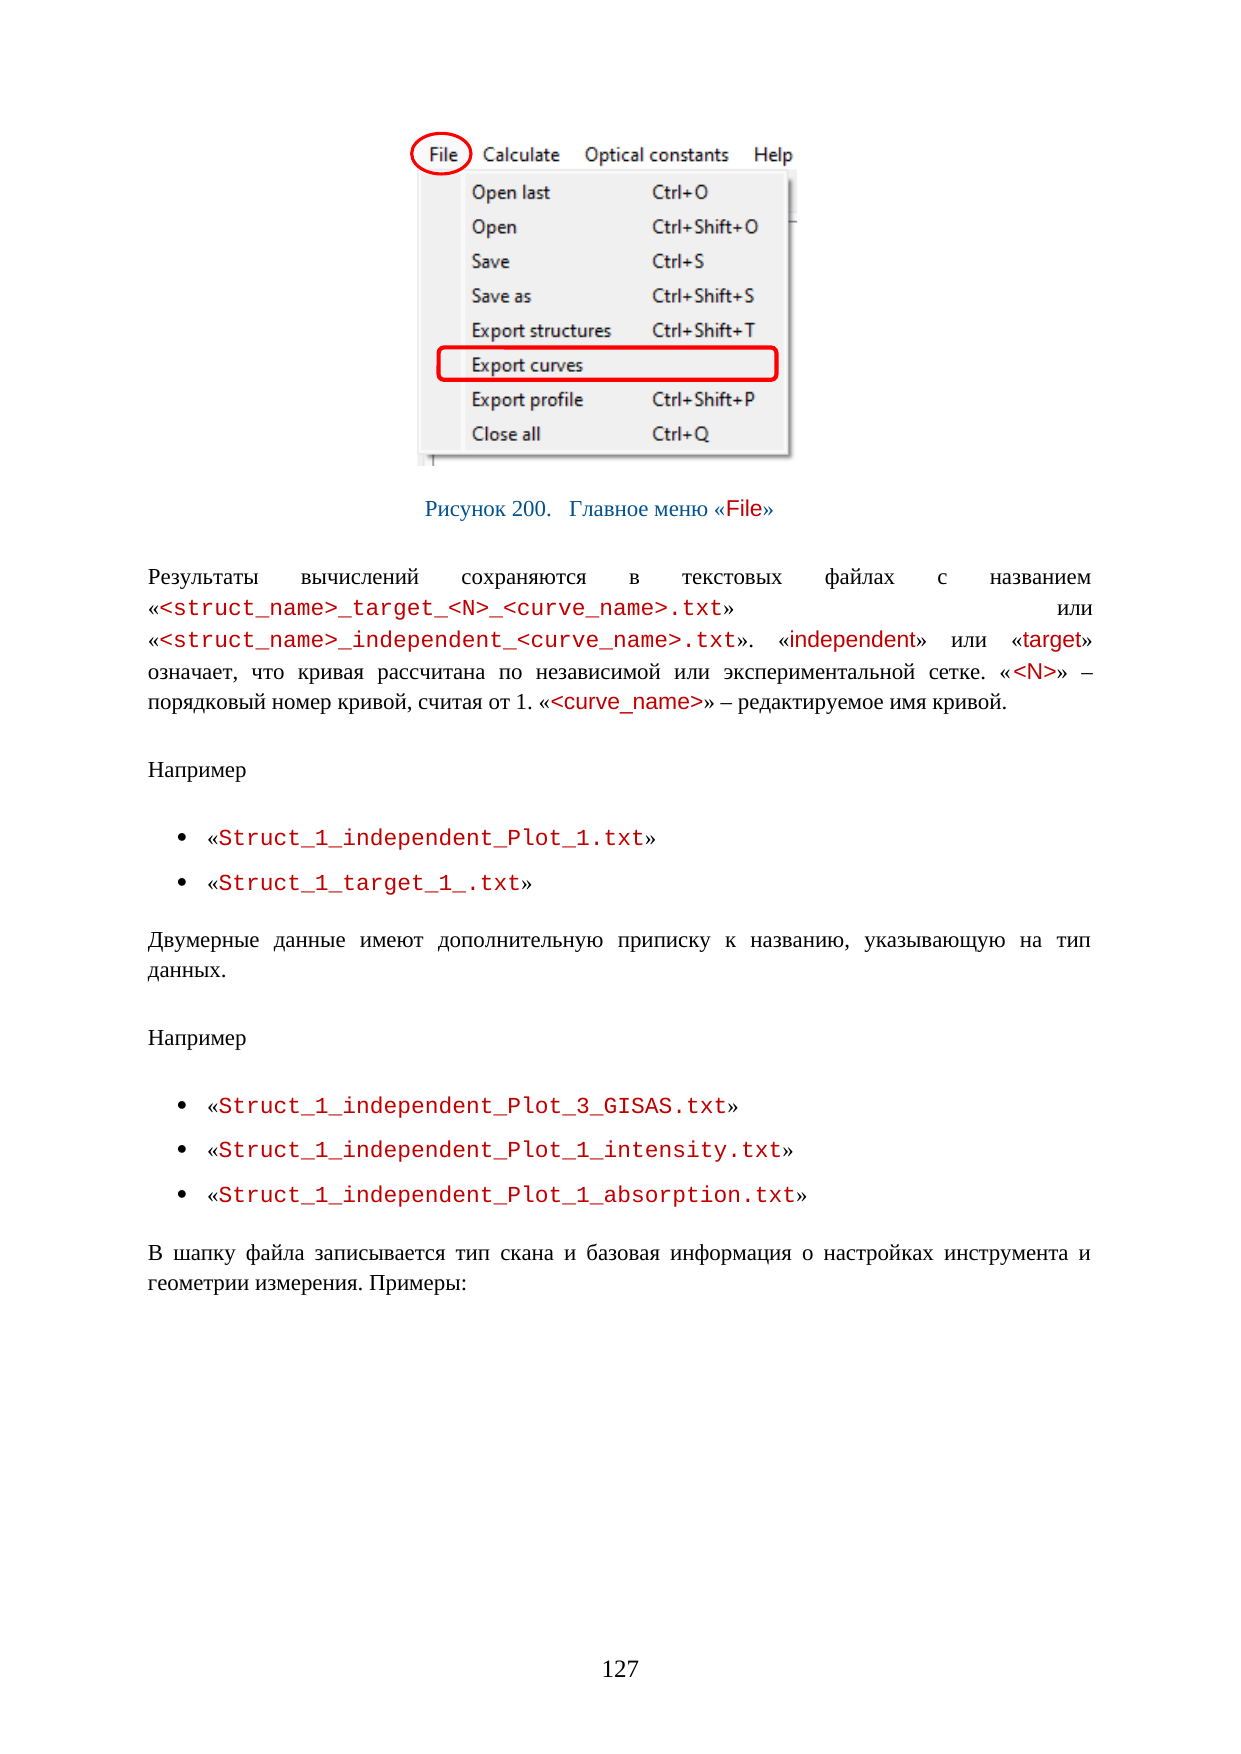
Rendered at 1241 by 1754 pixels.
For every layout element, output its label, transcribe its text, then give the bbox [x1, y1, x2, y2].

text Результаты вычислений сохраняются в текстовых файлах с названием «<struct_name>_target_<N>_<curve_name>.txt» или «<struct_name>_independent_<curve_name>.txt». «independent» или «target» означает, что кривая рассчитана по независимой или экспериментальной сетке. «<N>» – порядковый номер кривой, считая от 1. «<curve_name>» – редактируемое имя кривой. [148, 563, 1093, 714]
text Например [148, 756, 1093, 782]
list «Struct_1_independent_Plot_1_absorption.txt» [178, 1181, 1093, 1210]
text Двумерные данные имеют дополнительную приписку к названию, указывающую на тип данных. [148, 926, 1093, 983]
text Например [148, 1024, 1093, 1050]
list Главное меню «File» [178, 133, 1093, 522]
list «Struct_1_independent_Plot_1.txt» [178, 824, 1093, 852]
list «Struct_1_independent_Plot_1_intensity.txt» [178, 1137, 1093, 1165]
text В шапку файла записывается тип скана и базовая информация о настройках инструмента и геометрии измерения. Примеры: [148, 1239, 1093, 1295]
list «Struct_1_target_1_.txt» [178, 869, 1093, 897]
list «Struct_1_independent_Plot_3_GISAS.txt» [178, 1092, 1093, 1120]
